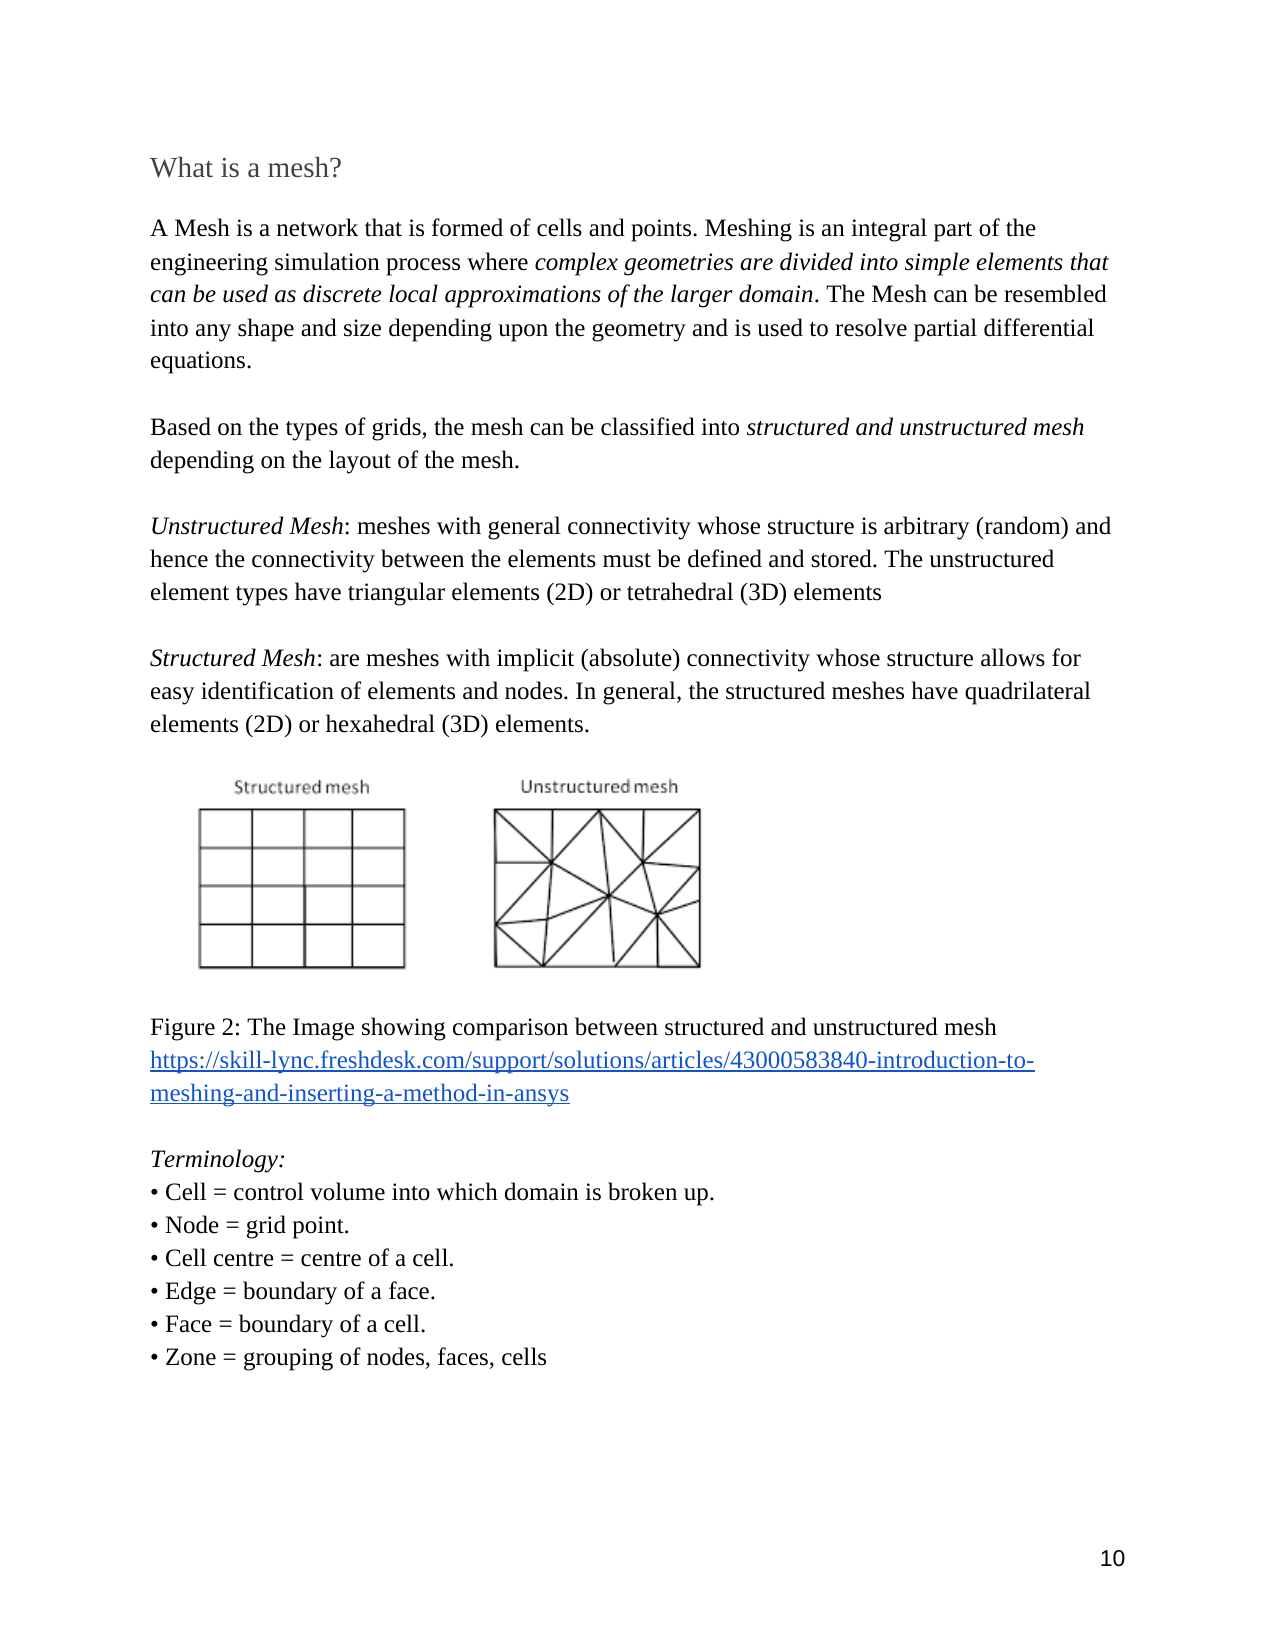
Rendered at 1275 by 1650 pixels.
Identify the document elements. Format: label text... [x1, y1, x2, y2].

text • Cell = control volume into which domain is broken up. [150, 1177, 1125, 1206]
text • Face = boundary of a cell. [150, 1309, 1125, 1338]
picture [150, 772, 754, 976]
subtitle What is a mesh? [150, 150, 1125, 183]
text Based on the types of grids, the mesh can be classified into structured and unstructured mesh depending on the layout of the mesh. [150, 412, 1125, 473]
text • Edge = boundary of a face. [150, 1276, 1125, 1305]
text Figure 2: The Image showing comparison between structured and unstructured mesh [150, 1012, 1125, 1041]
text https://skill-lync.freshdesk.com/support/solutions/articles/43000583840-introduction-to-meshing-and-inserting-a-method-in-ansys [150, 1045, 1125, 1107]
text A Mesh is a network that is formed of cells and points. Meshing is an integral part of the engineering simulation process where complex geometries are divided into simple elements that can be used as discrete local approximations of the larger domain. The Mesh can be resembled into any shape and size depending upon the geometry and is used to resolve partial differential equations. [150, 213, 1125, 374]
text Structured Mesh: are meshes with implicit (absolute) connectivity whose structure allows for easy identification of elements and nodes. In general, the structured meshes have quadrilateral elements (2D) or hexahedral (3D) elements. [150, 643, 1125, 738]
text Terminology: [150, 1144, 1125, 1173]
text • Cell centre = centre of a cell. [150, 1243, 1125, 1272]
text • Zone = grouping of nodes, faces, cells [150, 1342, 1125, 1371]
text Unstructured Mesh: meshes with general connectivity whose structure is arbitrary (random) and hence the connectivity between the elements must be defined and stored. The unstructured element types have triangular elements (2D) or tetrahedral (3D) elements [150, 511, 1125, 606]
text • Node = grid point. [150, 1210, 1125, 1239]
